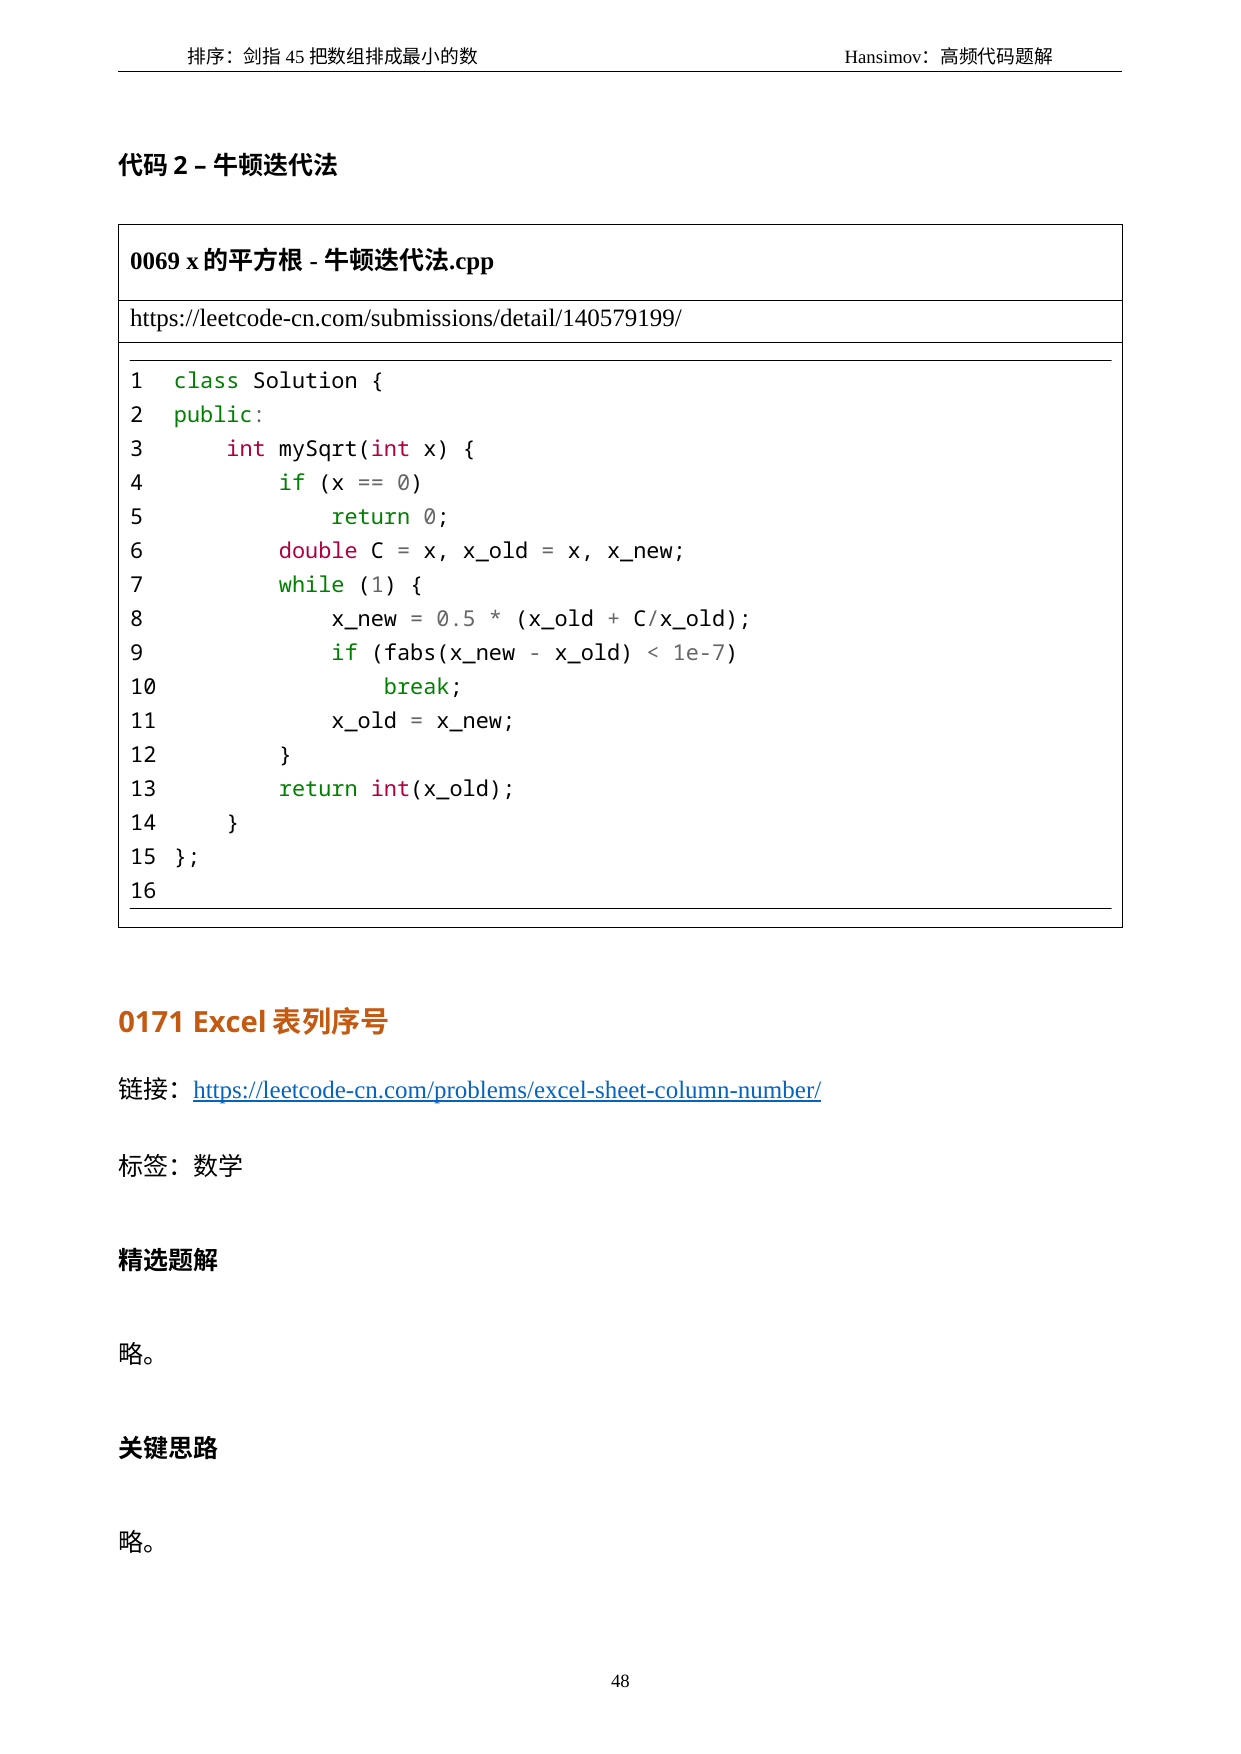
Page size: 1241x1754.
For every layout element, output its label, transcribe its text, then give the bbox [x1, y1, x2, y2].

subtitle 精选题解 [118, 1224, 1097, 1292]
text 略。 [118, 1506, 1122, 1574]
subtitle 0171 Excel表列序号 [118, 986, 1097, 1054]
subtitle 关键思路 [118, 1412, 1097, 1480]
text 标签：数学 [118, 1131, 1122, 1198]
text 链接：https://leetcode-cn.com/problems/excel-sheet-column-number/ [118, 1054, 1122, 1122]
subtitle 代码2 – 牛顿迭代法 [118, 130, 1097, 198]
table_cell class Solution { public: int mySqrt(int x) { if (x == 0) return 0; double C = x, x_old = x, x_new; while (1) { x_new = 0.5 * (x_old + C/x_old); if (fabs(x_new - x_old) < 1e-7) break; x_old = x_new; } return int(x_old); } }; [119, 343, 1122, 927]
table_header 0069 x的平方根 - 牛顿迭代法.cpp [119, 225, 1122, 300]
text 略。 [118, 1318, 1122, 1386]
table_cell https://leetcode-cn.com/submissions/detail/140579199/ [119, 301, 1122, 342]
